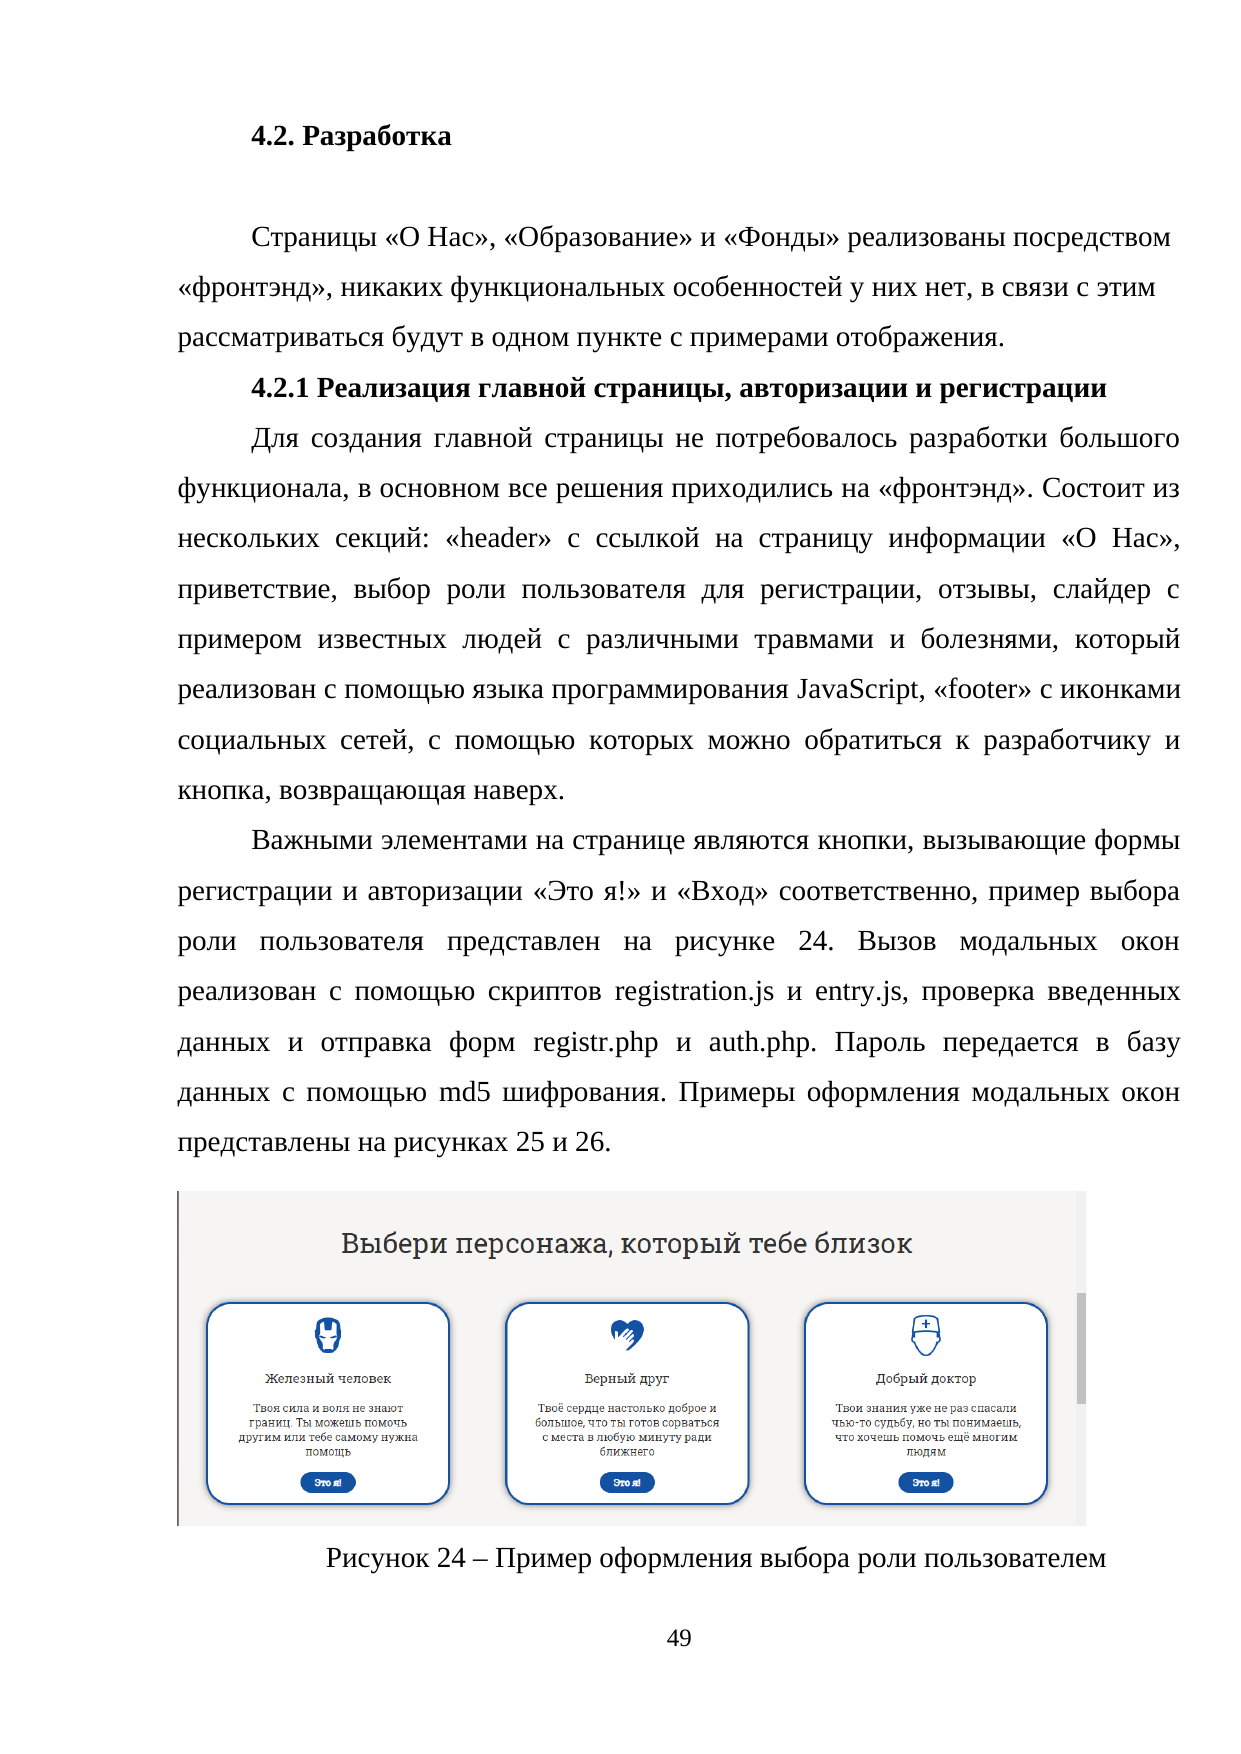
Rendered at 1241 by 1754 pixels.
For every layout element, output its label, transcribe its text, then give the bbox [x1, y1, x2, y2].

text Рисунок 24 – Пример оформления выбора роли пользователем [177, 1540, 1181, 1573]
text Страницы «О Нас», «Образование» и «Фонды» реализованы посредством «фронтэнд», никаких функциональных особенностей у них нет, в связи с этим рассматриваться будут в одном пункте с примерами отображения. [177, 219, 1181, 353]
text Для создания главной страницы не потребовалось разработки большого функционала, в основном все решения приходились на «фронтэнд». Состоит из нескольких секций: «header» с ссылкой на страницу информации «О Нас», приветствие, выбор роли пользователя для регистрации, отзывы, слайдер с примером известных людей с различными травмами и болезнями, который реализован с помощью языка программирования JavaScript, «footer» с иконками социальных сетей, с помощью которых можно обратиться к разработчику и кнопка, возвращающая наверх. [177, 420, 1181, 806]
picture [177, 1191, 1087, 1526]
text Важными элементами на странице являются кнопки, вызывающие формы регистрации и авторизации «Это я!» и «Вход» соответственно, пример выбора роли пользователя представлен на рисунке 24. Вызов модальных окон реализован с помощью скриптов registration.js и entry.js, проверка введенных данных и отправка форм registr.php и auth.php. Пароль передается в базу данных с помощью md5 шифрования. Примеры оформления модальных окон представлены на рисунках 25 и 26. [177, 822, 1181, 1158]
text 4.2.1 Реализация главной страницы, авторизации и регистрации [177, 370, 1181, 403]
text 4.2. Разработка [177, 118, 1181, 152]
